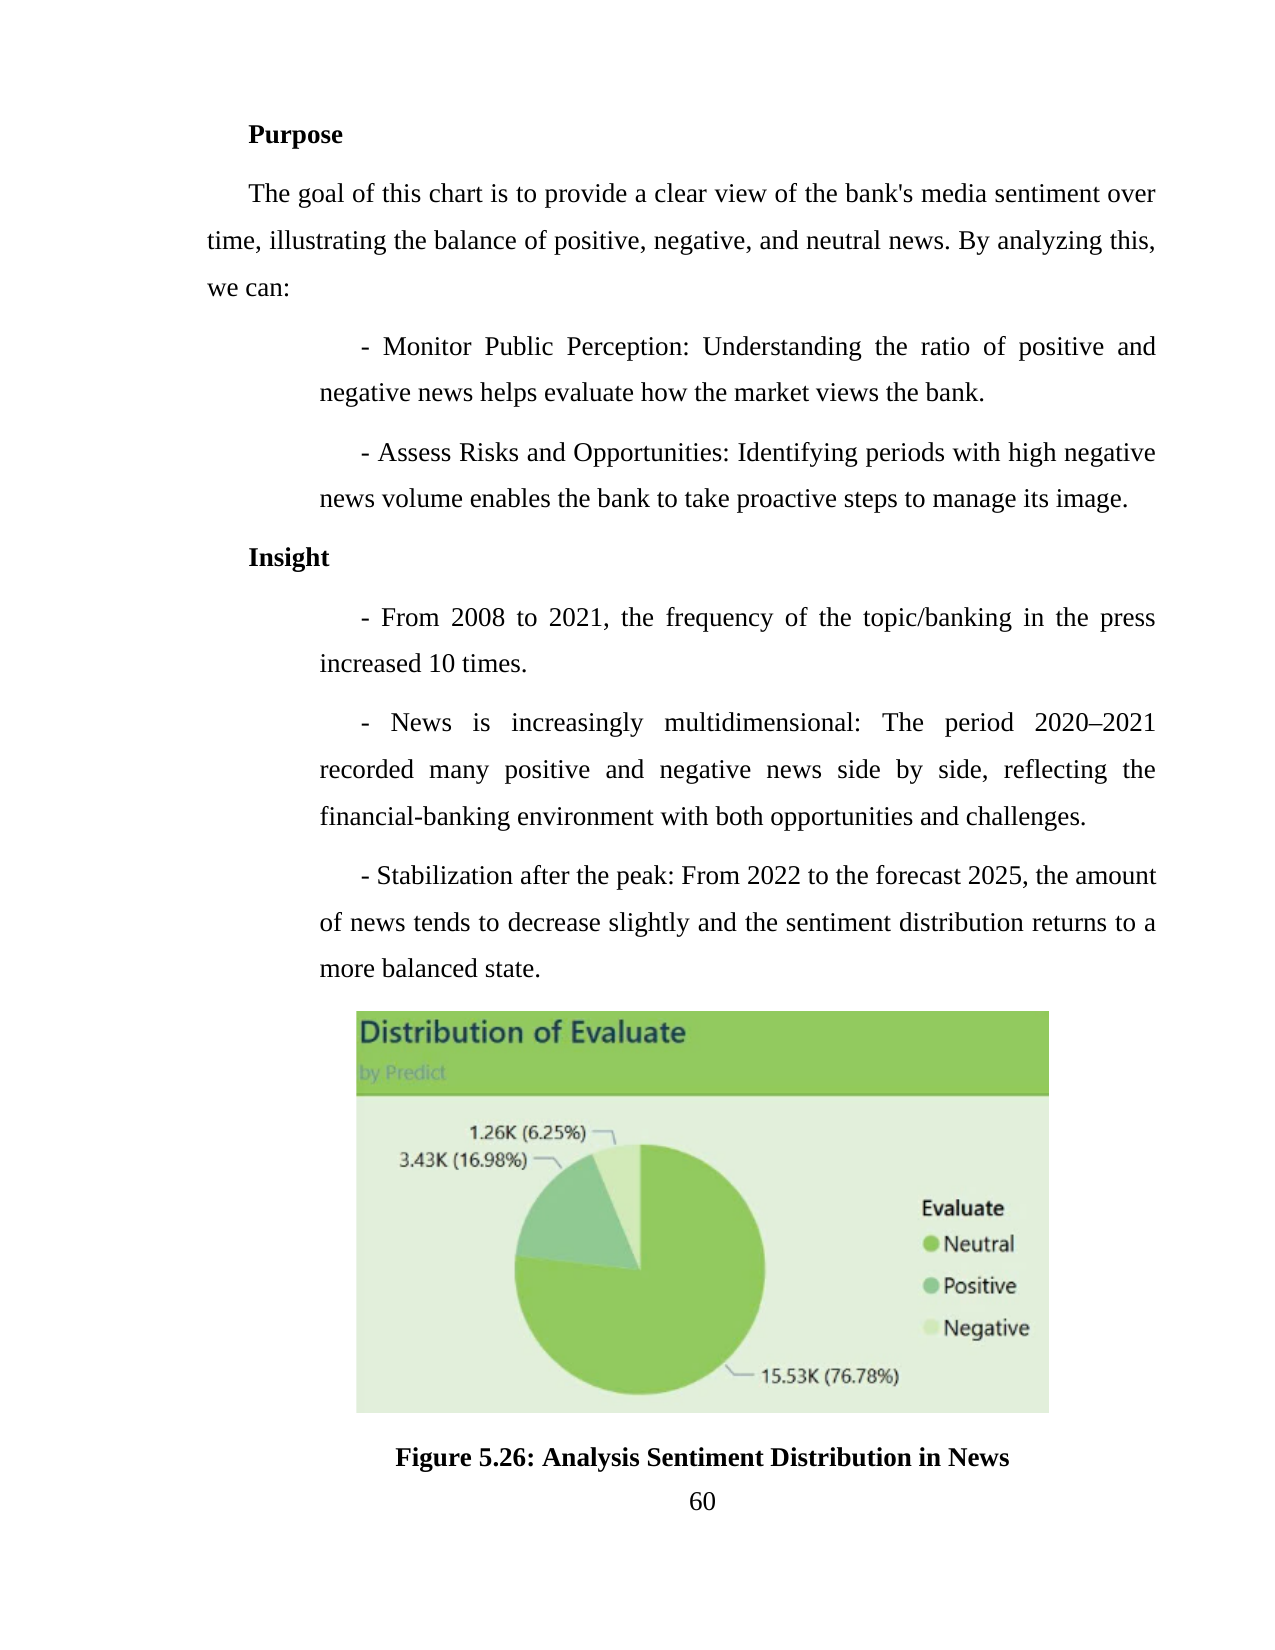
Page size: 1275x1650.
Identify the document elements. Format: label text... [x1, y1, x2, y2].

text - Assess Risks and Opportunities: Identifying periods with high negative news volume enables the bank to take proactive steps to manage its image. [319, 436, 1157, 513]
text - News is increasingly multidimensional: The period 2020–2021 recorded many positive and negative news side by side, reflecting the financial-banking environment with both opportunities and challenges. [319, 706, 1157, 831]
text - From 2008 to 2021, the frequency of the topic/banking in the press increased 10 times. [319, 601, 1157, 678]
text The goal of this chart is to provide a clear view of the bank's media sentiment over time, illustrating the balance of positive, negative, and neutral news. By analyzing this, we can: [207, 177, 1157, 302]
text Insight [207, 541, 1157, 573]
picture [356, 1011, 1049, 1413]
text - Stabilization after the peak: From 2022 to the forecast 2025, the amount of news tends to decrease slightly and the sentiment distribution returns to a more balanced state. [319, 859, 1157, 983]
text Purpose [207, 118, 1157, 149]
text - Monitor Public Perception: Understanding the ratio of positive and negative news helps evaluate how the market views the bank. [319, 330, 1157, 408]
